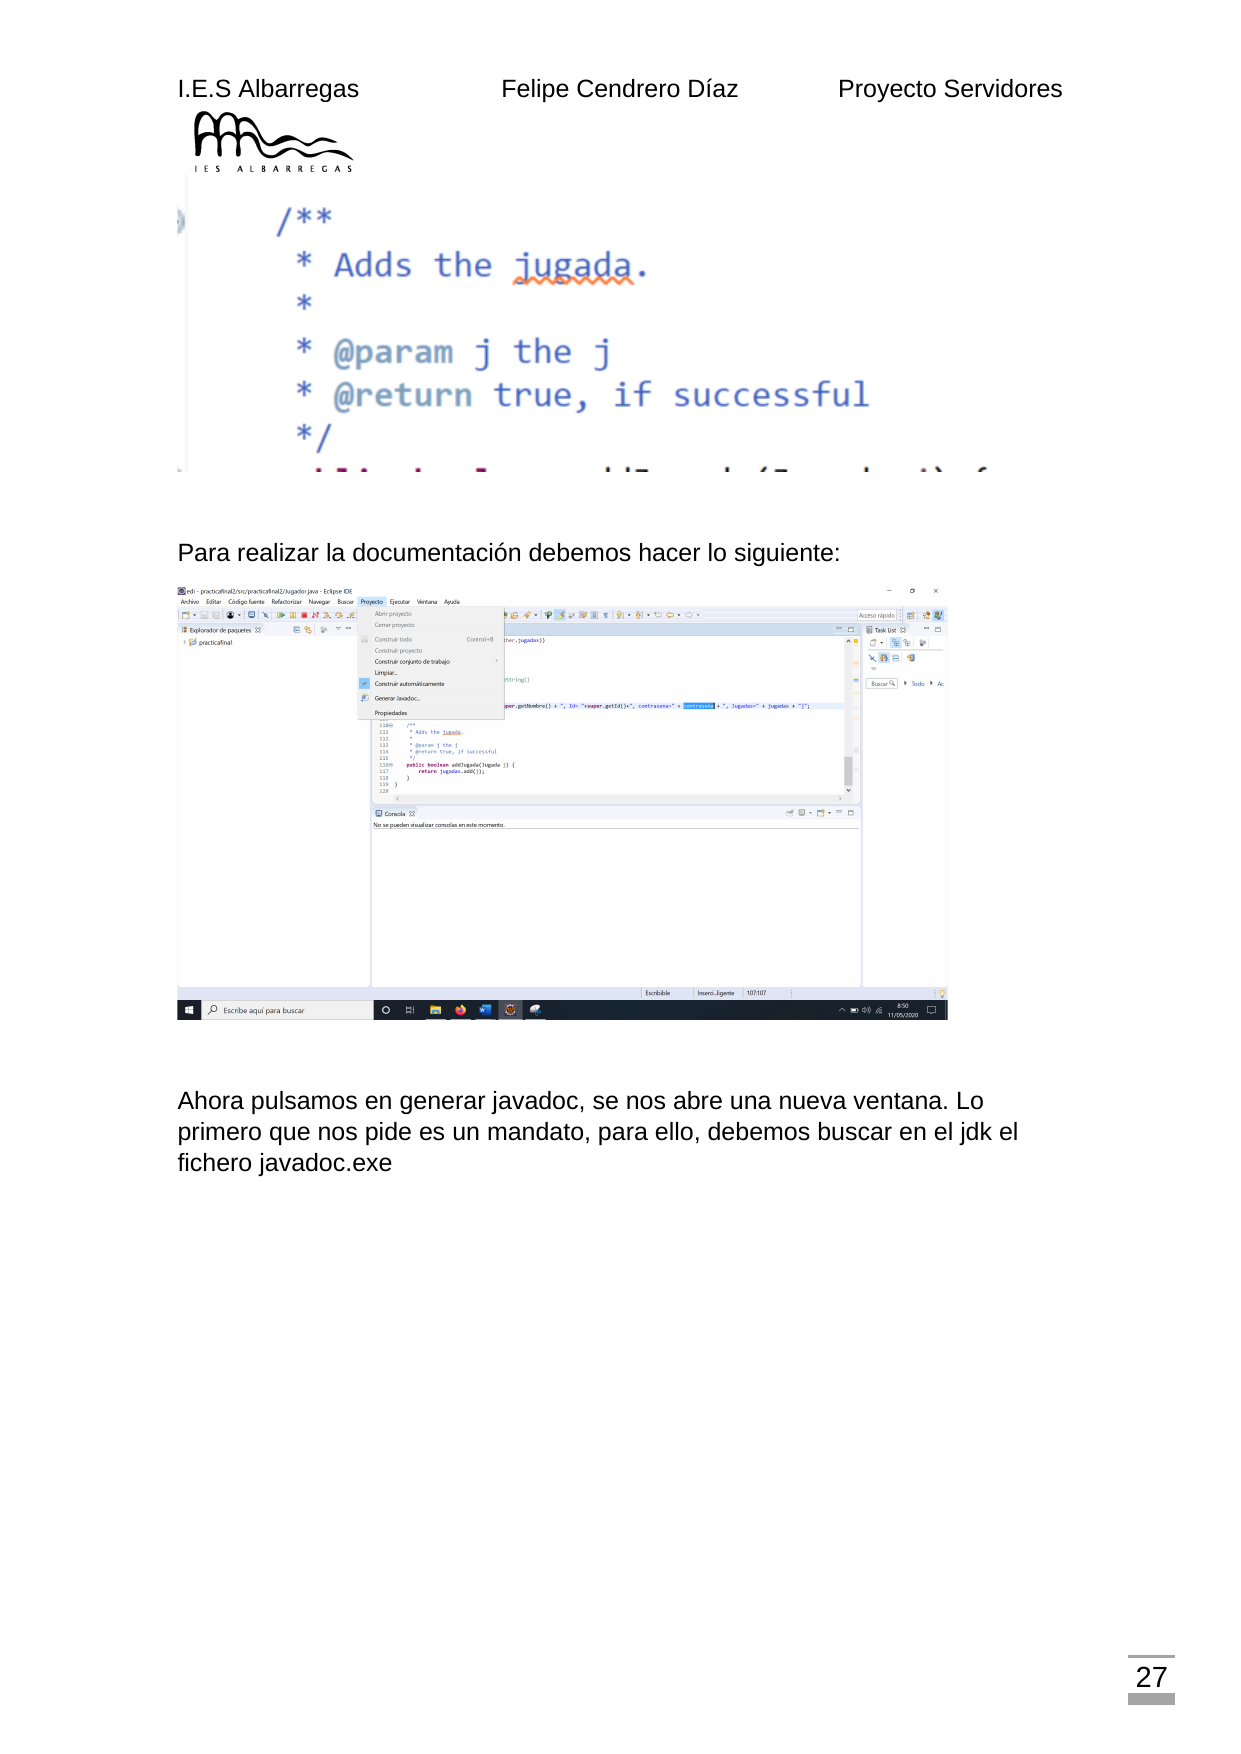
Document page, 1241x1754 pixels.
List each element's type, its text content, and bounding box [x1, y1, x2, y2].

text Ahora pulsamos en generar javadoc, se nos abre una nueva ventana. Lo primero que nos pide es un mandato, para ello, debemos buscar en el jdk el fichero javadoc.exe [177, 1086, 1063, 1177]
picture [177, 585, 948, 1020]
picture [177, 102, 1063, 472]
text Para realizar la documentación debemos hacer lo siguiente: [177, 538, 1063, 567]
